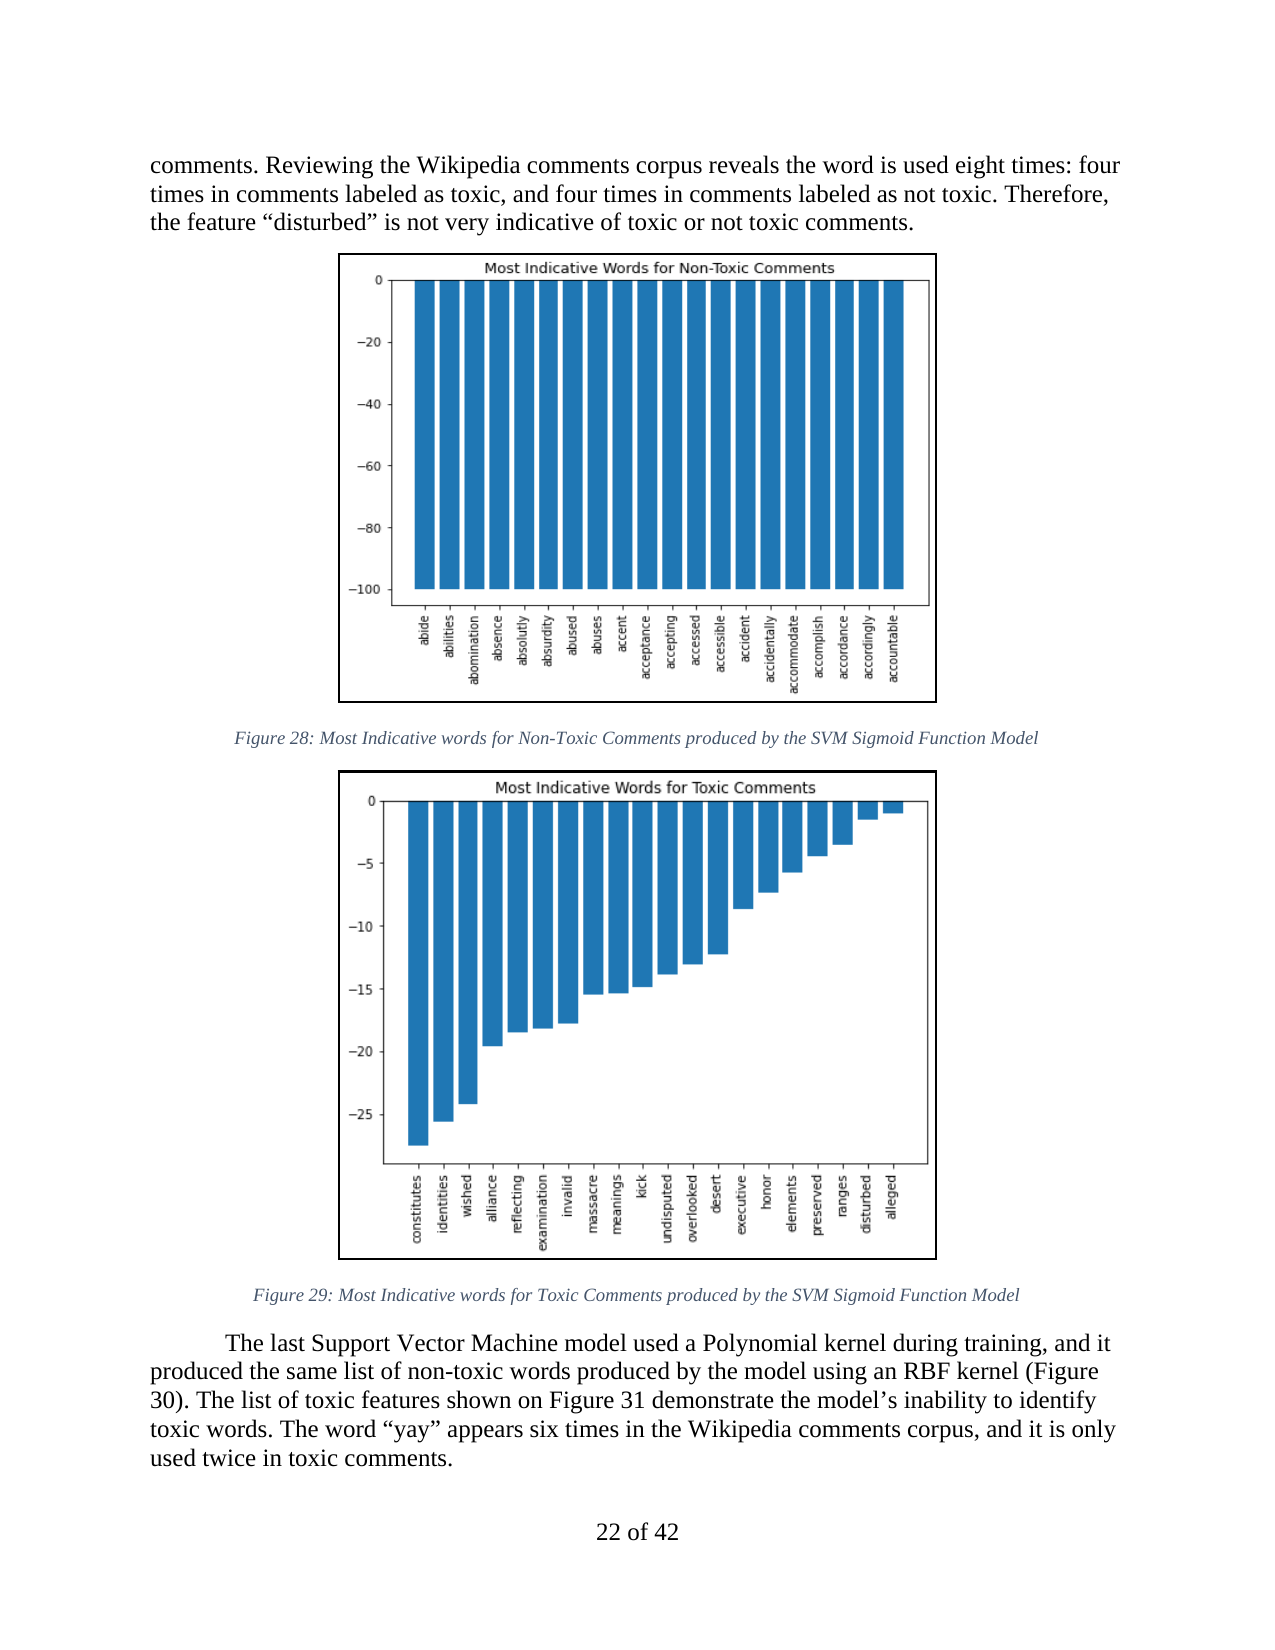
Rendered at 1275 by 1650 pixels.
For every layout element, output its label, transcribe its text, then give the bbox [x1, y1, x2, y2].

picture [340, 773, 935, 1258]
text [150, 150, 1125, 236]
text Figure 28: Most Indicative words for Non-Toxic Comments produced by the SVM Sigmoid Function Model [150, 727, 1125, 748]
text Figure 29: Most Indicative words for Toxic Comments produced by the SVM Sigmoid Function Model [150, 1284, 1125, 1306]
text The last Support Vector Machine model used a Polynomial kernel during training, and it produced the same list of non-toxic words produced by the model using an RBF kernel (Figure 30). The list of toxic features shown on Figure 31 demonstrate the model’s inability to identify toxic words. The word “yay” appears six times in the Wikipedia comments corpus, and it is only used twice in toxic comments. [150, 1328, 1125, 1471]
picture [340, 255, 935, 701]
